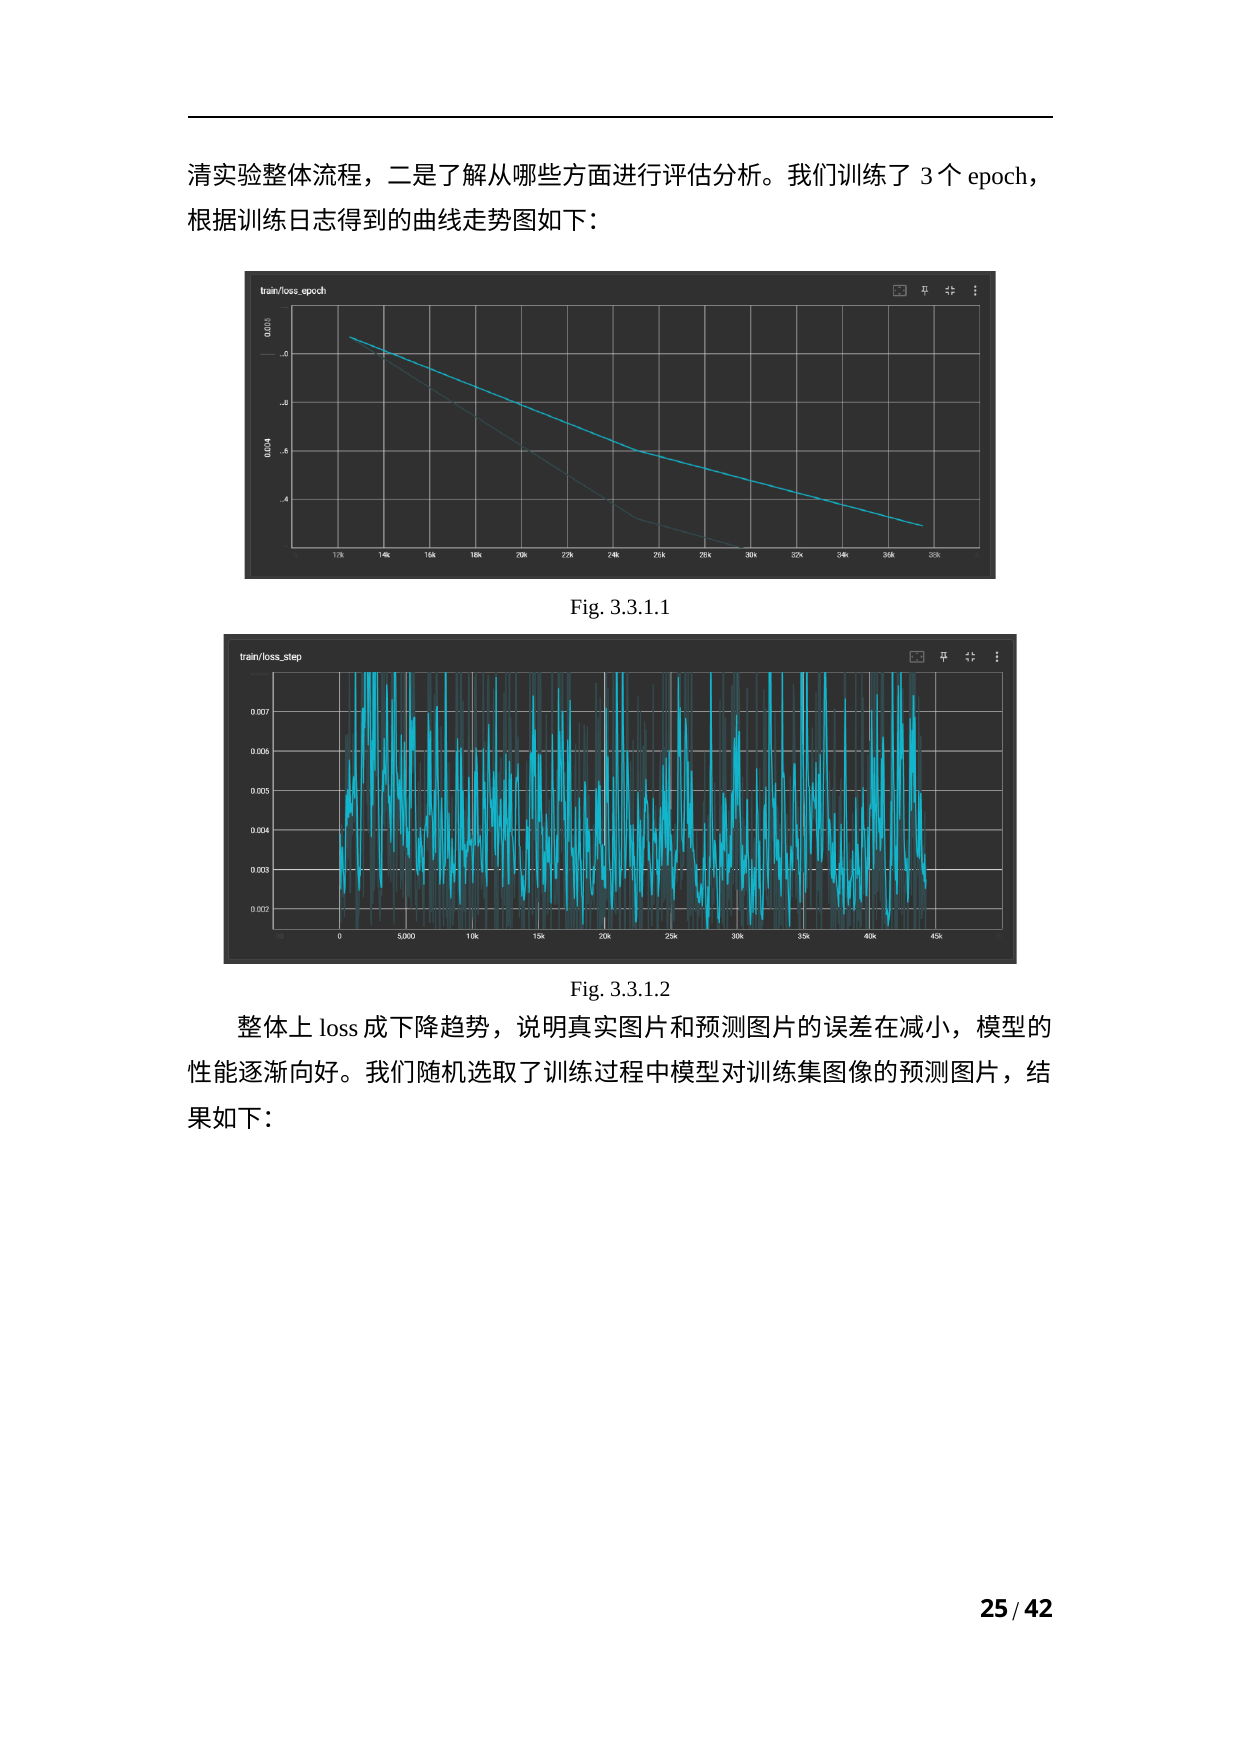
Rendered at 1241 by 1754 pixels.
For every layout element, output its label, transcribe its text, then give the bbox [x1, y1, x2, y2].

picture [223, 634, 1017, 964]
text 整体上loss成下降趋势，说明真实图片和预测图片的误差在减小，模型的性能逐渐向好。我们随机选取了训练过程中模型对训练集图像的预测图片，结果如下： [187, 1007, 1053, 1134]
picture [244, 271, 996, 579]
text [187, 156, 1053, 237]
